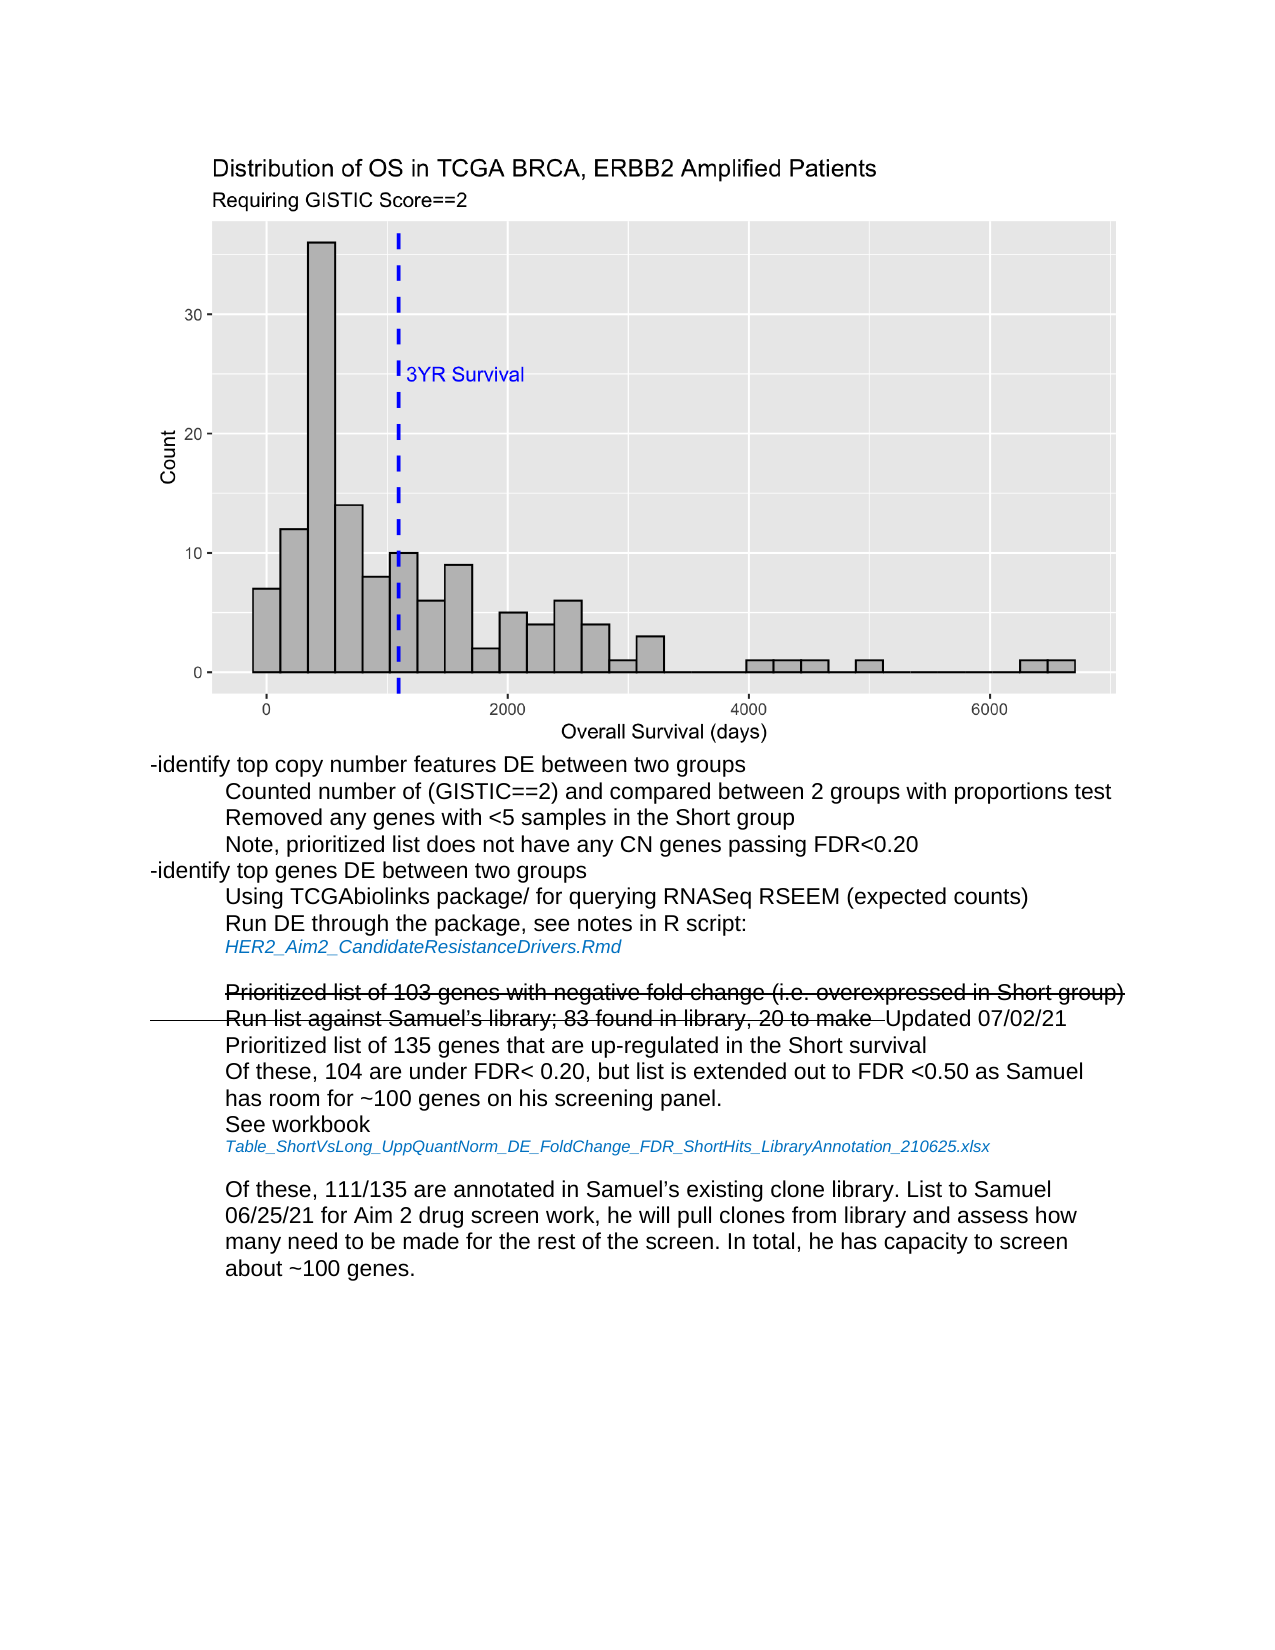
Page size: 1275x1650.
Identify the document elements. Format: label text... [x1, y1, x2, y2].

text Prioritized list of 103 genes with negative fold change (i.e. overexpressed in Short group) [150, 979, 1125, 1005]
text Of these, 111/135 are annotated in Samuel’s existing clone library. List to Samuel 06/25/21 for Aim 2 drug screen work, he will pull clones from library and assess how many need to be made for the rest of the screen. In total, he has capacity to screen about ~100 genes. [225, 1176, 1125, 1281]
text -identify top genes DE between two groups [150, 857, 1125, 883]
text Counted number of (GISTIC==2) and compared between 2 groups with proportions test [150, 778, 1125, 804]
text Using TCGAbiolinks package/ for querying RNASeq RSEEM (expected counts) [150, 883, 1125, 909]
text Note, prioritized list does not have any CN genes passing FDR<0.20 [150, 831, 1125, 857]
text See workbook Table_ShortVsLong_UppQuantNorm_DE_FoldChange_FDR_ShortHits_LibraryAnnotation_210625.xlsx [225, 1111, 1125, 1156]
text Prioritized list of 135 genes that are up-regulated in the Short survival [150, 1032, 1125, 1058]
text HER2_Aim2_CandidateResistanceDrivers.Rmd [150, 936, 1125, 957]
text Removed any genes with <5 samples in the Short group [150, 804, 1125, 831]
text -identify top copy number features DE between two groups [150, 752, 1125, 778]
text Run list against Samuel’s library; 83 found in library, 20 to make Updated 07/02/21 [150, 1005, 1125, 1032]
picture [150, 150, 1125, 752]
text Of these, 104 are under FDR< 0.20, but list is extended out to FDR <0.50 as Samuel has room for ~100 genes on his screening panel. [225, 1058, 1125, 1111]
text Run DE through the package, see notes in R script: [150, 909, 1125, 936]
